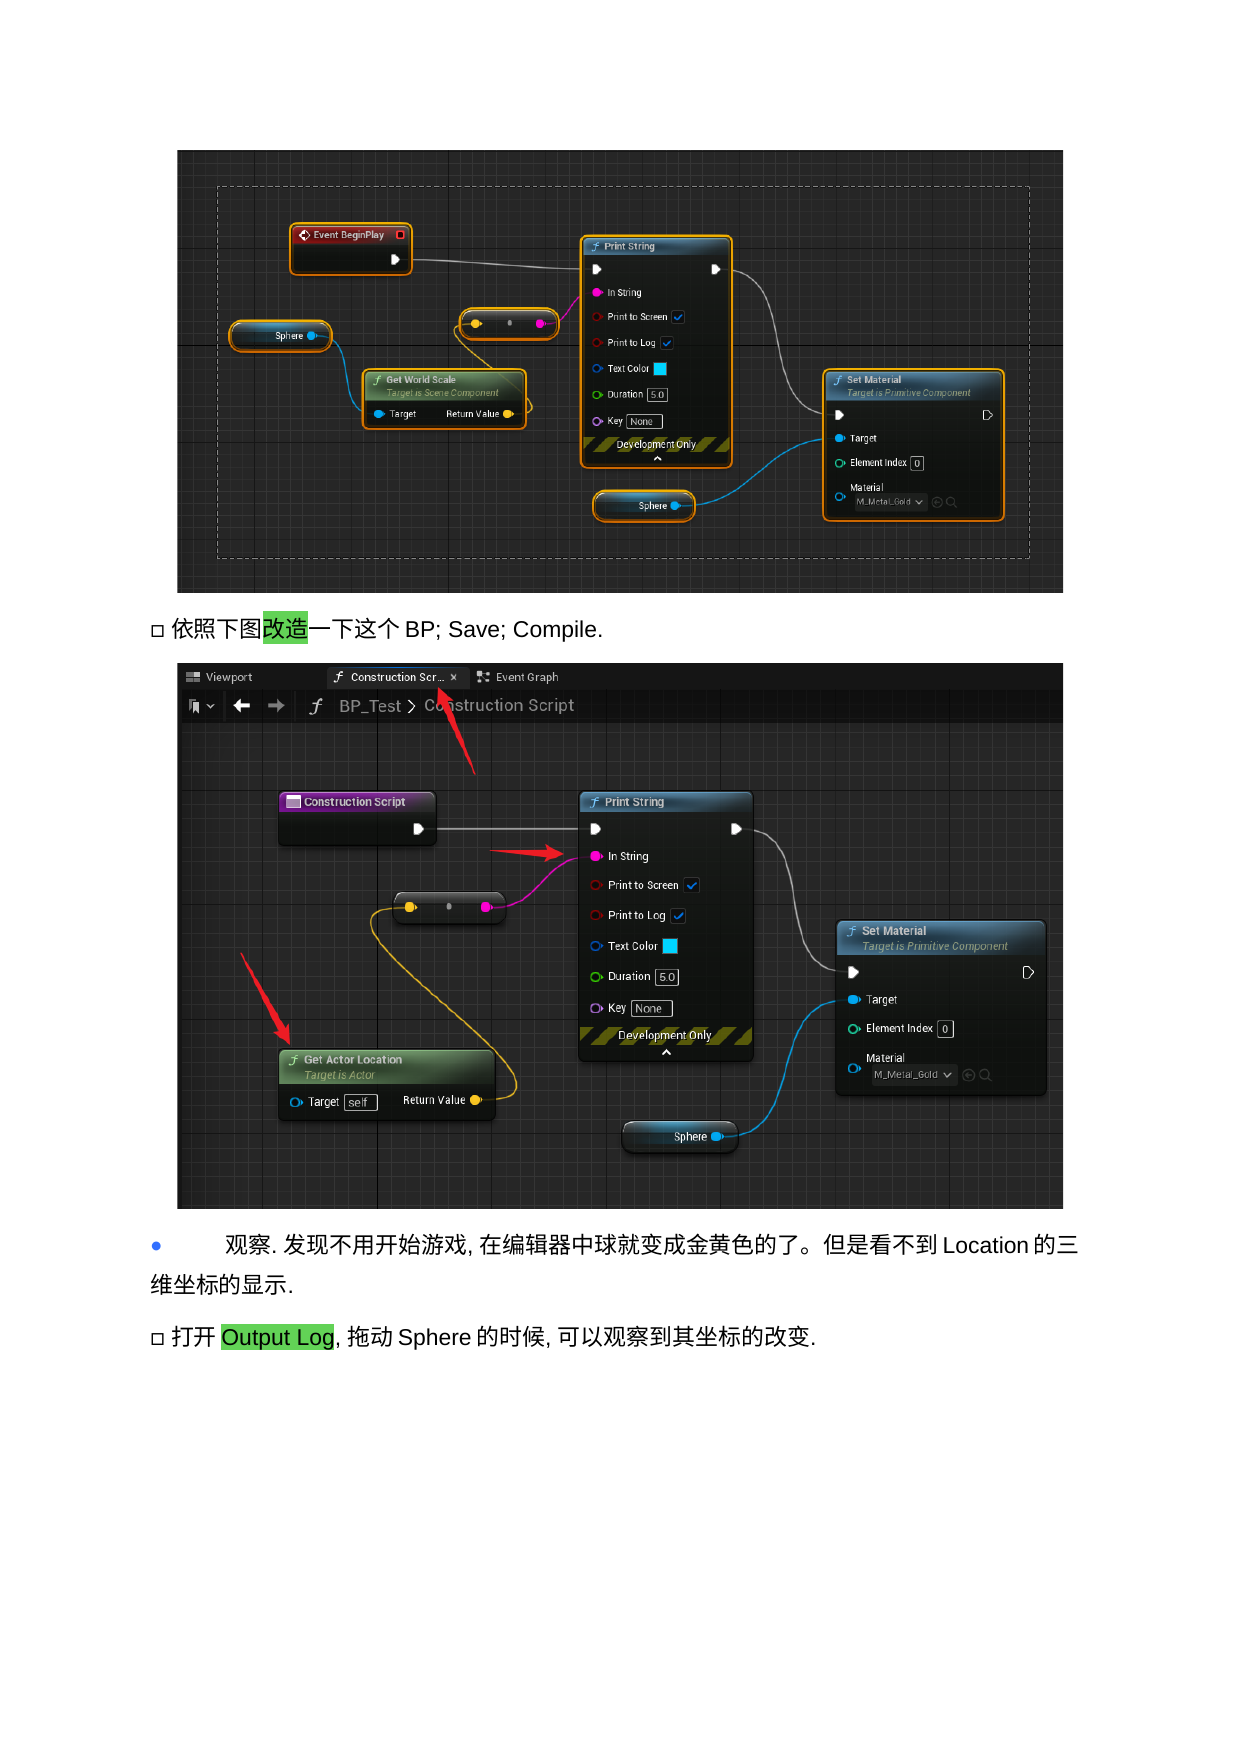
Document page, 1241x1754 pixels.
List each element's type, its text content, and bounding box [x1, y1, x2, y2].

picture [177, 663, 1064, 1209]
picture [177, 150, 1064, 593]
list 打开Output Log, 拖动Sphere的时候, 可以观察到其坐标的改变. [150, 1319, 1090, 1352]
list 依照下图改造一下这个BP; Save; Compile. [308, 611, 1090, 644]
list 观察. 发现不用开始游戏, 在编辑器中球就变成金黄色的了。但是看不到Location的三维坐标的显示. [150, 1227, 1090, 1300]
list 依照下图改造一下这个BP; Save; Compile. [150, 611, 263, 644]
